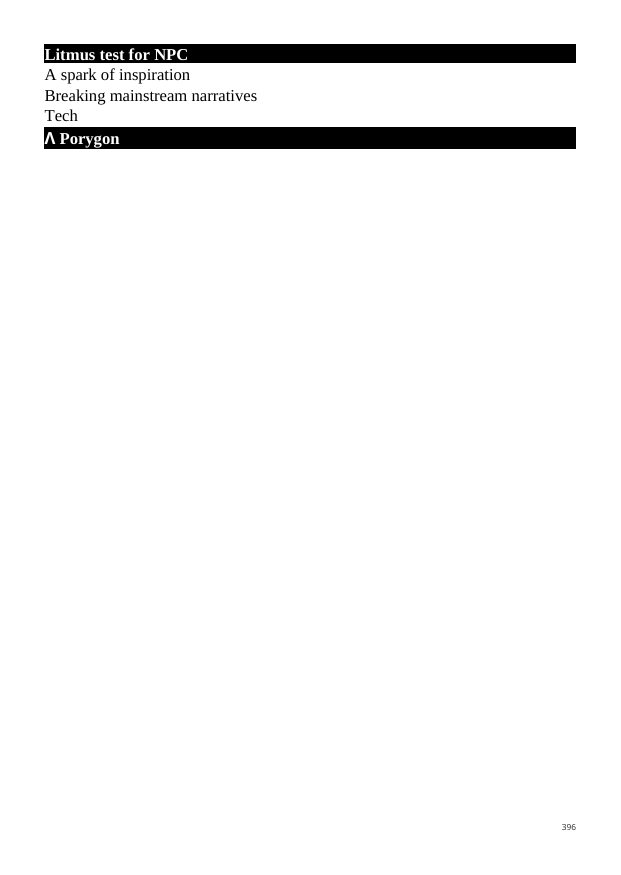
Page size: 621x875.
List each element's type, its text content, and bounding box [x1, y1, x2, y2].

text Breaking mainstream narratives [44, 86, 576, 105]
text Tech [44, 106, 576, 125]
subtitle Litmus test for NPC [44, 44, 576, 63]
subtitle Λ Porygon [44, 127, 576, 149]
text A spark of inspiration [44, 65, 576, 84]
